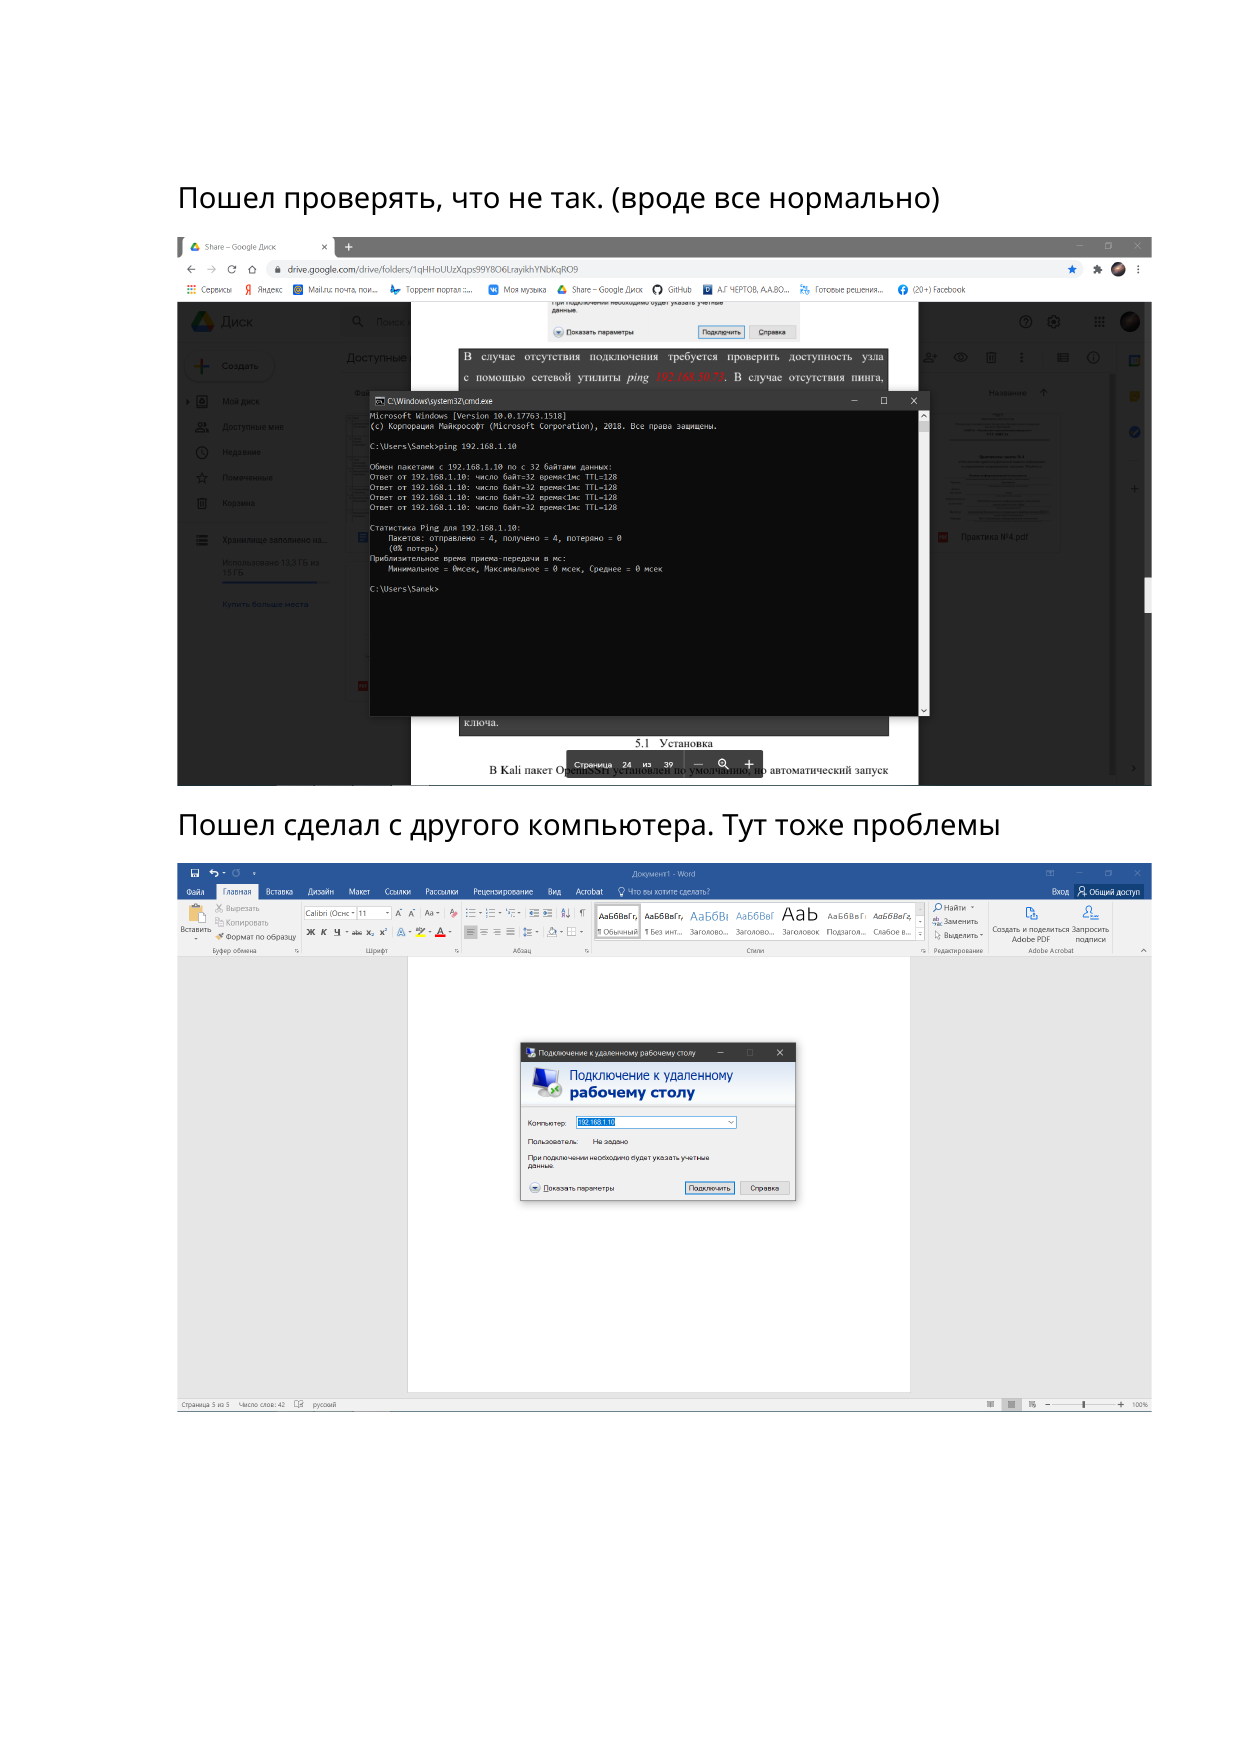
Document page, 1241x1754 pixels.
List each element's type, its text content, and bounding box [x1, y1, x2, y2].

picture [177, 863, 1152, 1412]
text Пошел проверять, что не так. (вроде все нормально) [177, 178, 1152, 217]
text Пошел сделал с другого компьютера. Тут тоже проблемы [177, 804, 1152, 844]
picture [177, 237, 1152, 786]
